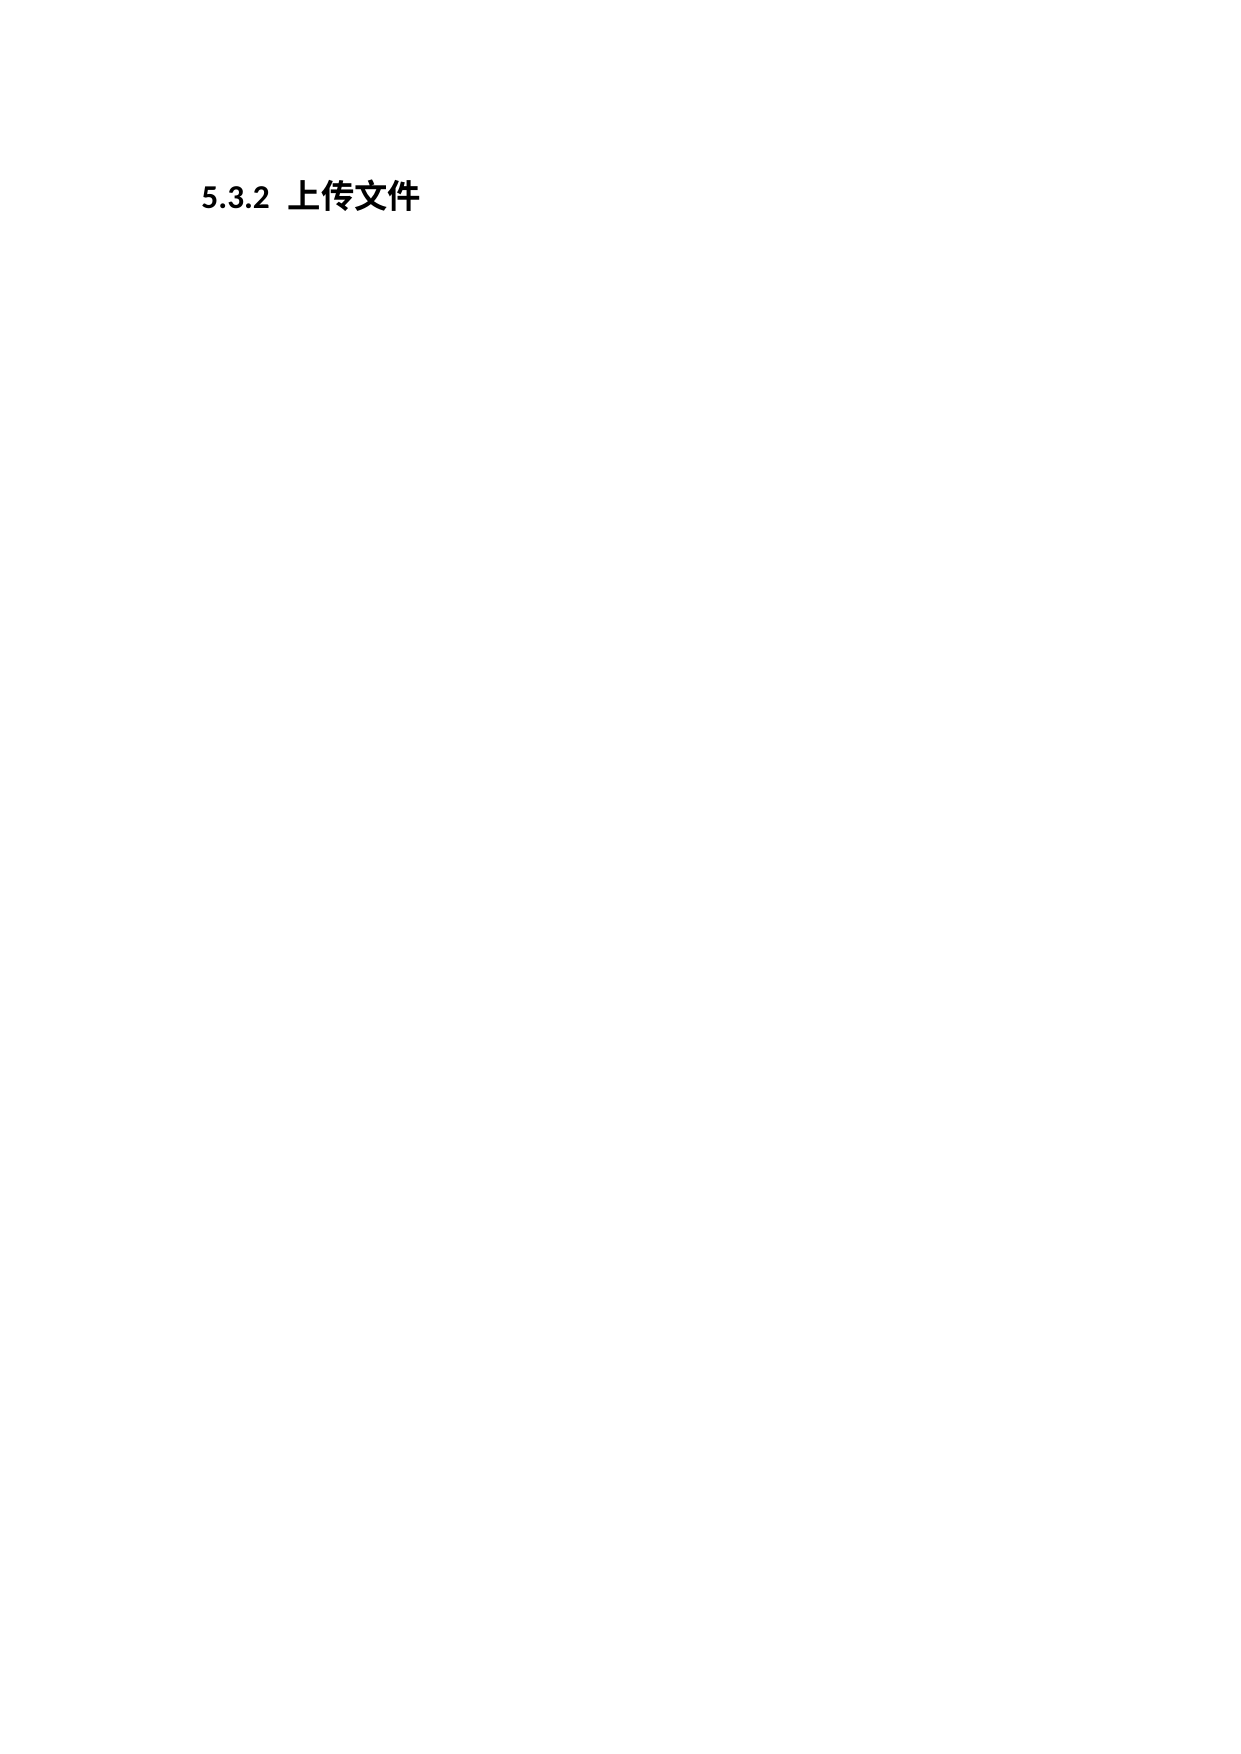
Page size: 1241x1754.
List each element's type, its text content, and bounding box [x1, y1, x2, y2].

subtitle 上传文件 [201, 162, 1128, 227]
